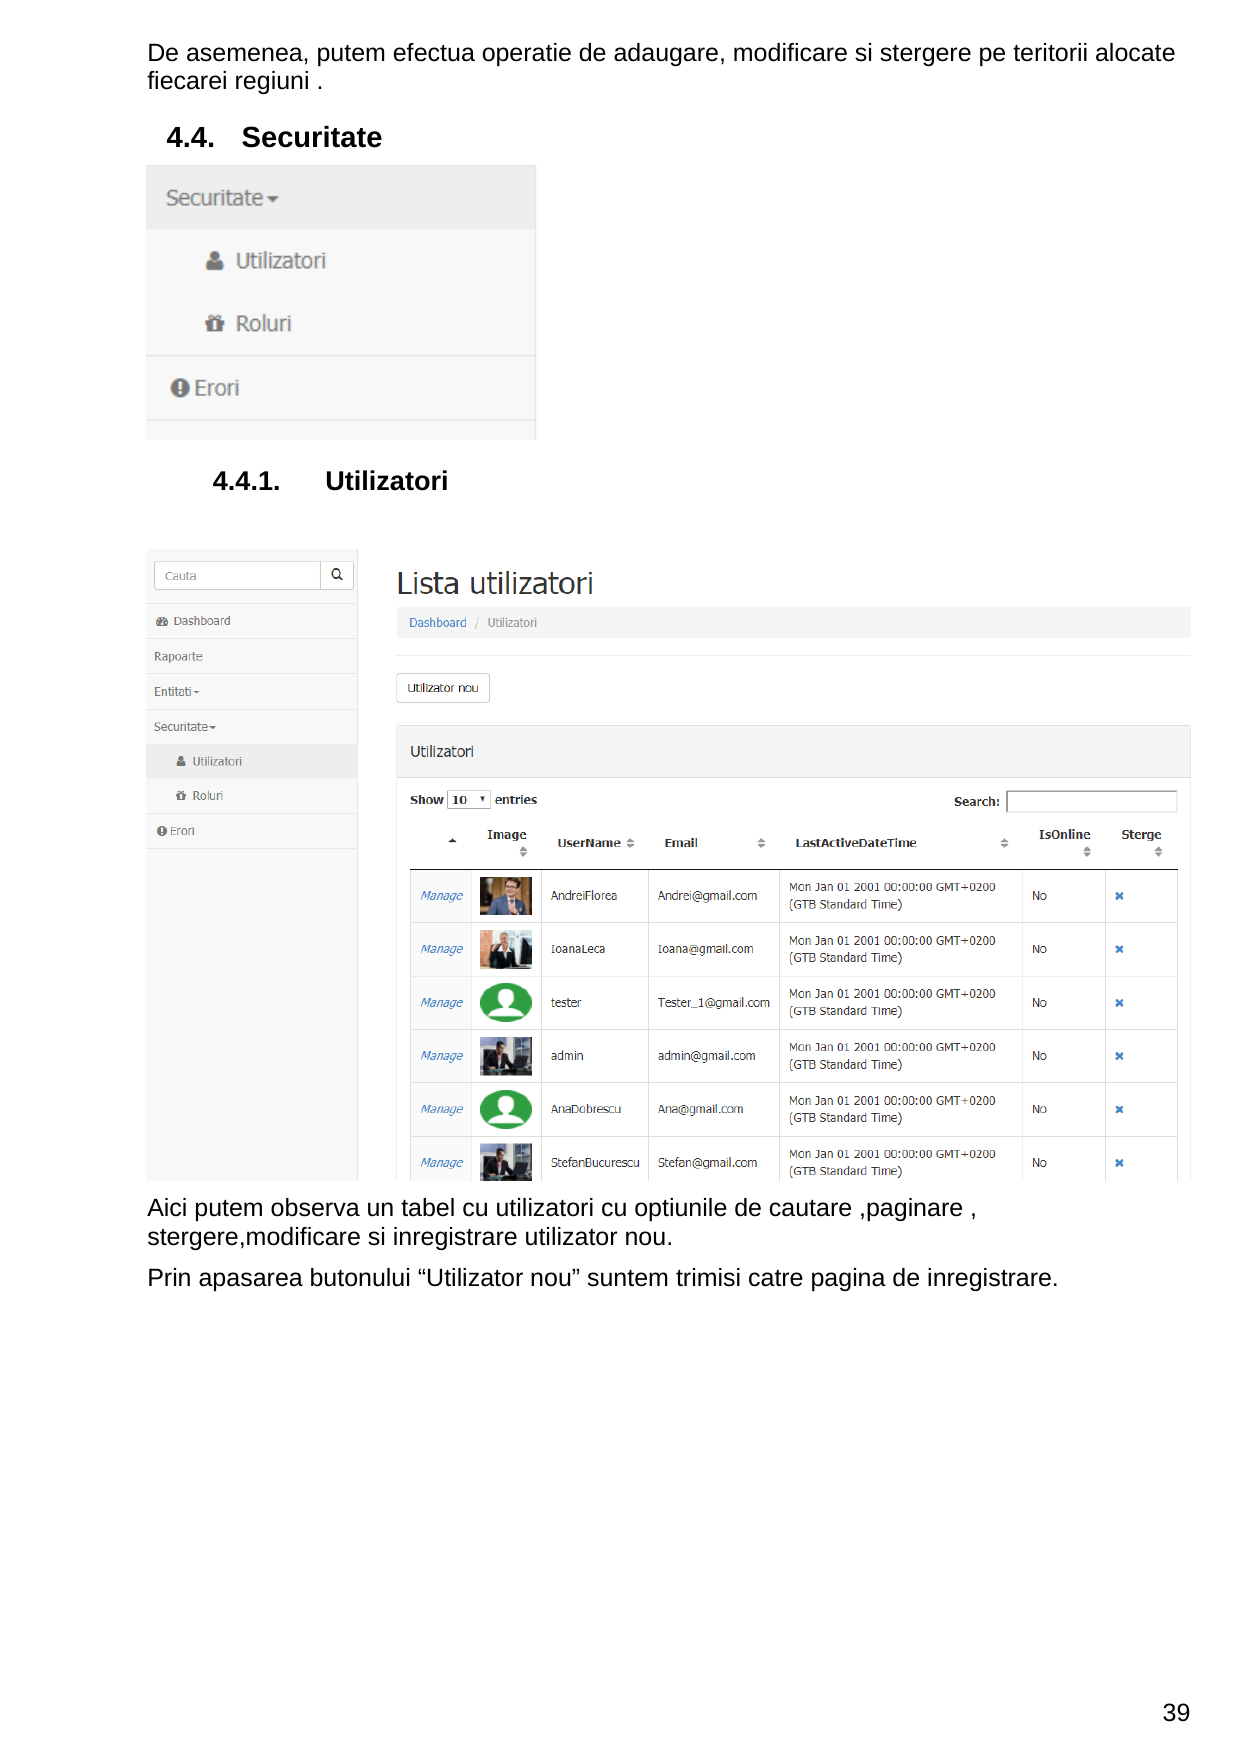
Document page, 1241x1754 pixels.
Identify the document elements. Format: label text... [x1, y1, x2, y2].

picture [146, 165, 549, 440]
subtitle Utilizatori [213, 464, 1190, 496]
text Aici putem observa un tabel cu utilizatori cu optiunile de cautare ,paginare , stergere,modificare si inregistrare utilizator nou. [147, 1193, 1190, 1251]
text De asemenea, putem efectua operatie de adaugare, modificare si stergere pe teritorii alocate fiecarei regiuni . [147, 37, 1190, 95]
subtitle Securitate [166, 120, 1190, 153]
picture [146, 549, 1191, 1181]
text Prin apasarea butonului “Utilizator nou” suntem trimisi catre pagina de inregistrare. [147, 1263, 1190, 1292]
